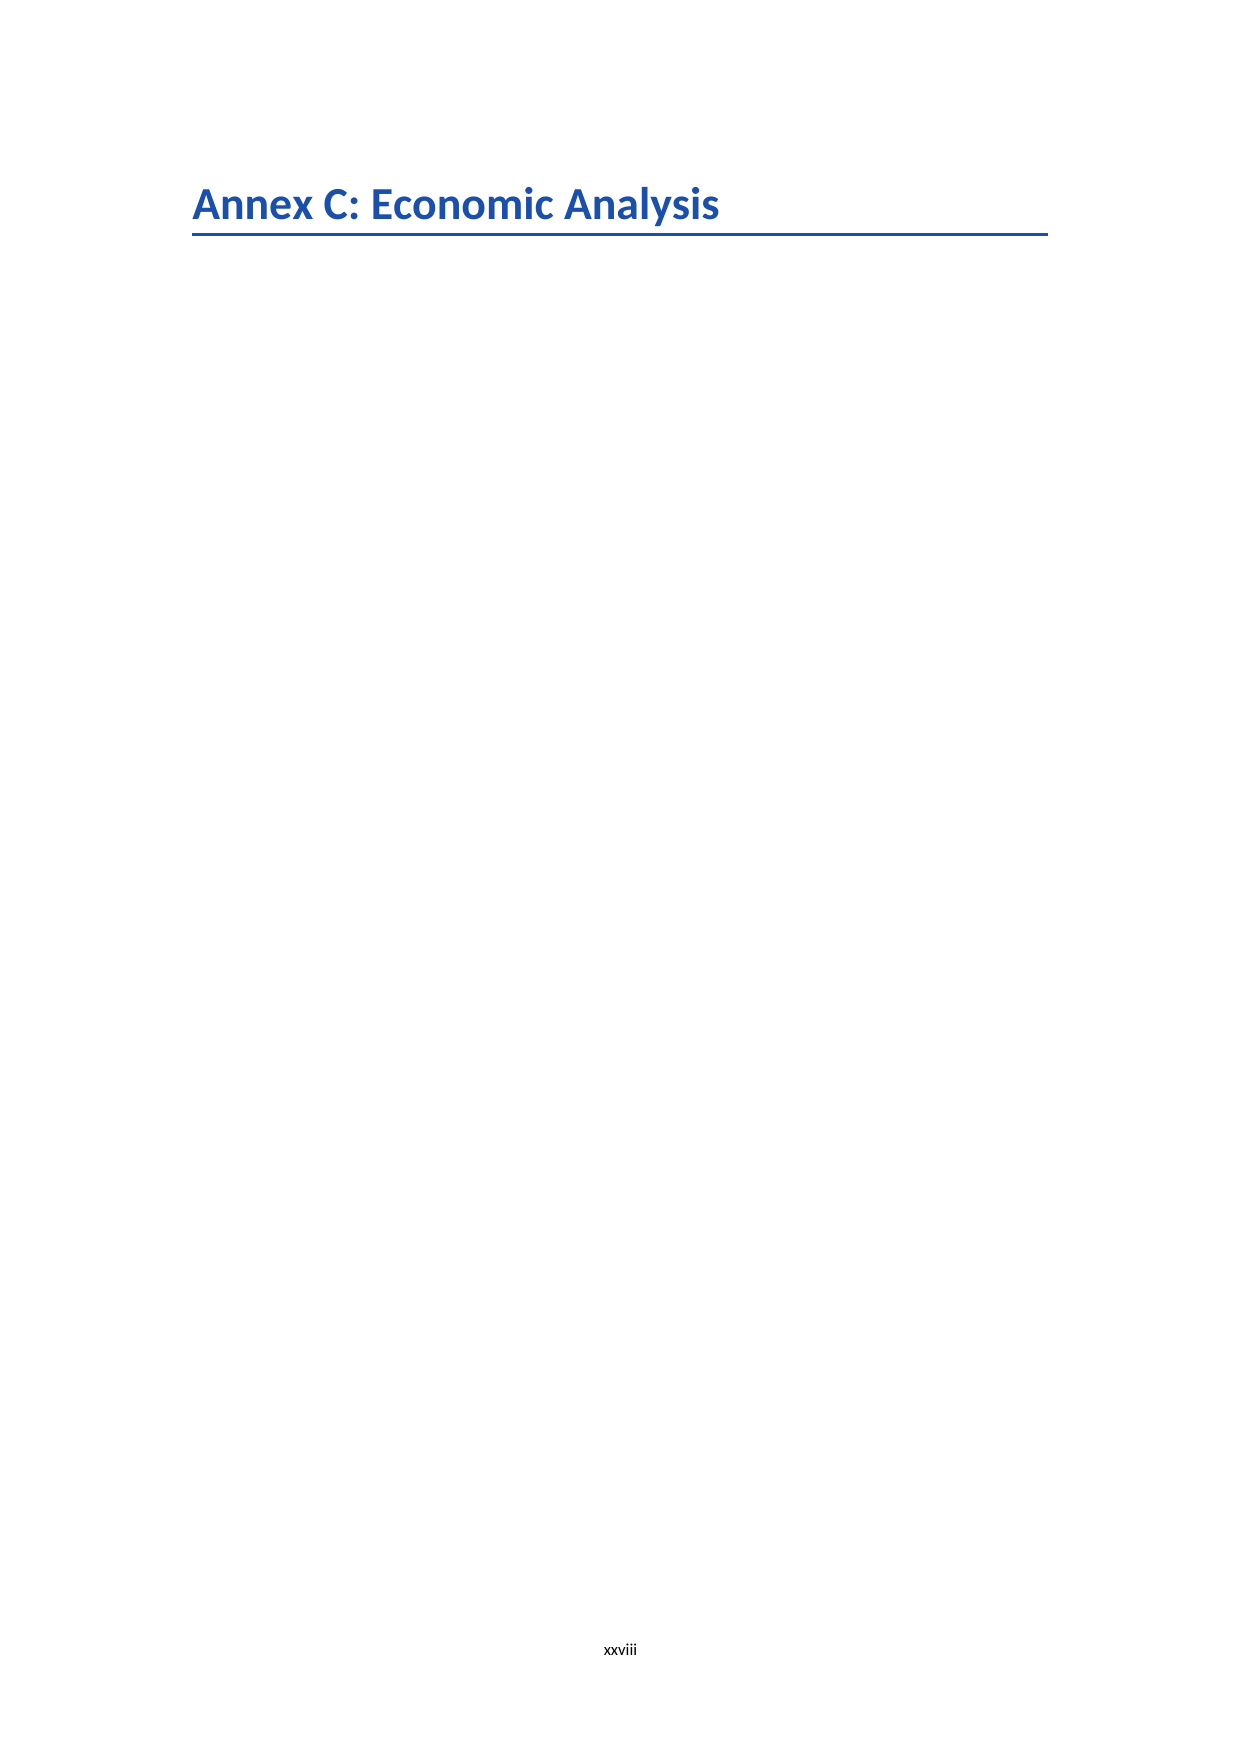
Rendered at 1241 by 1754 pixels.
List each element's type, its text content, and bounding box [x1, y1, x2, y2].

subtitle Annex C: Economic Analysis [192, 175, 1048, 233]
